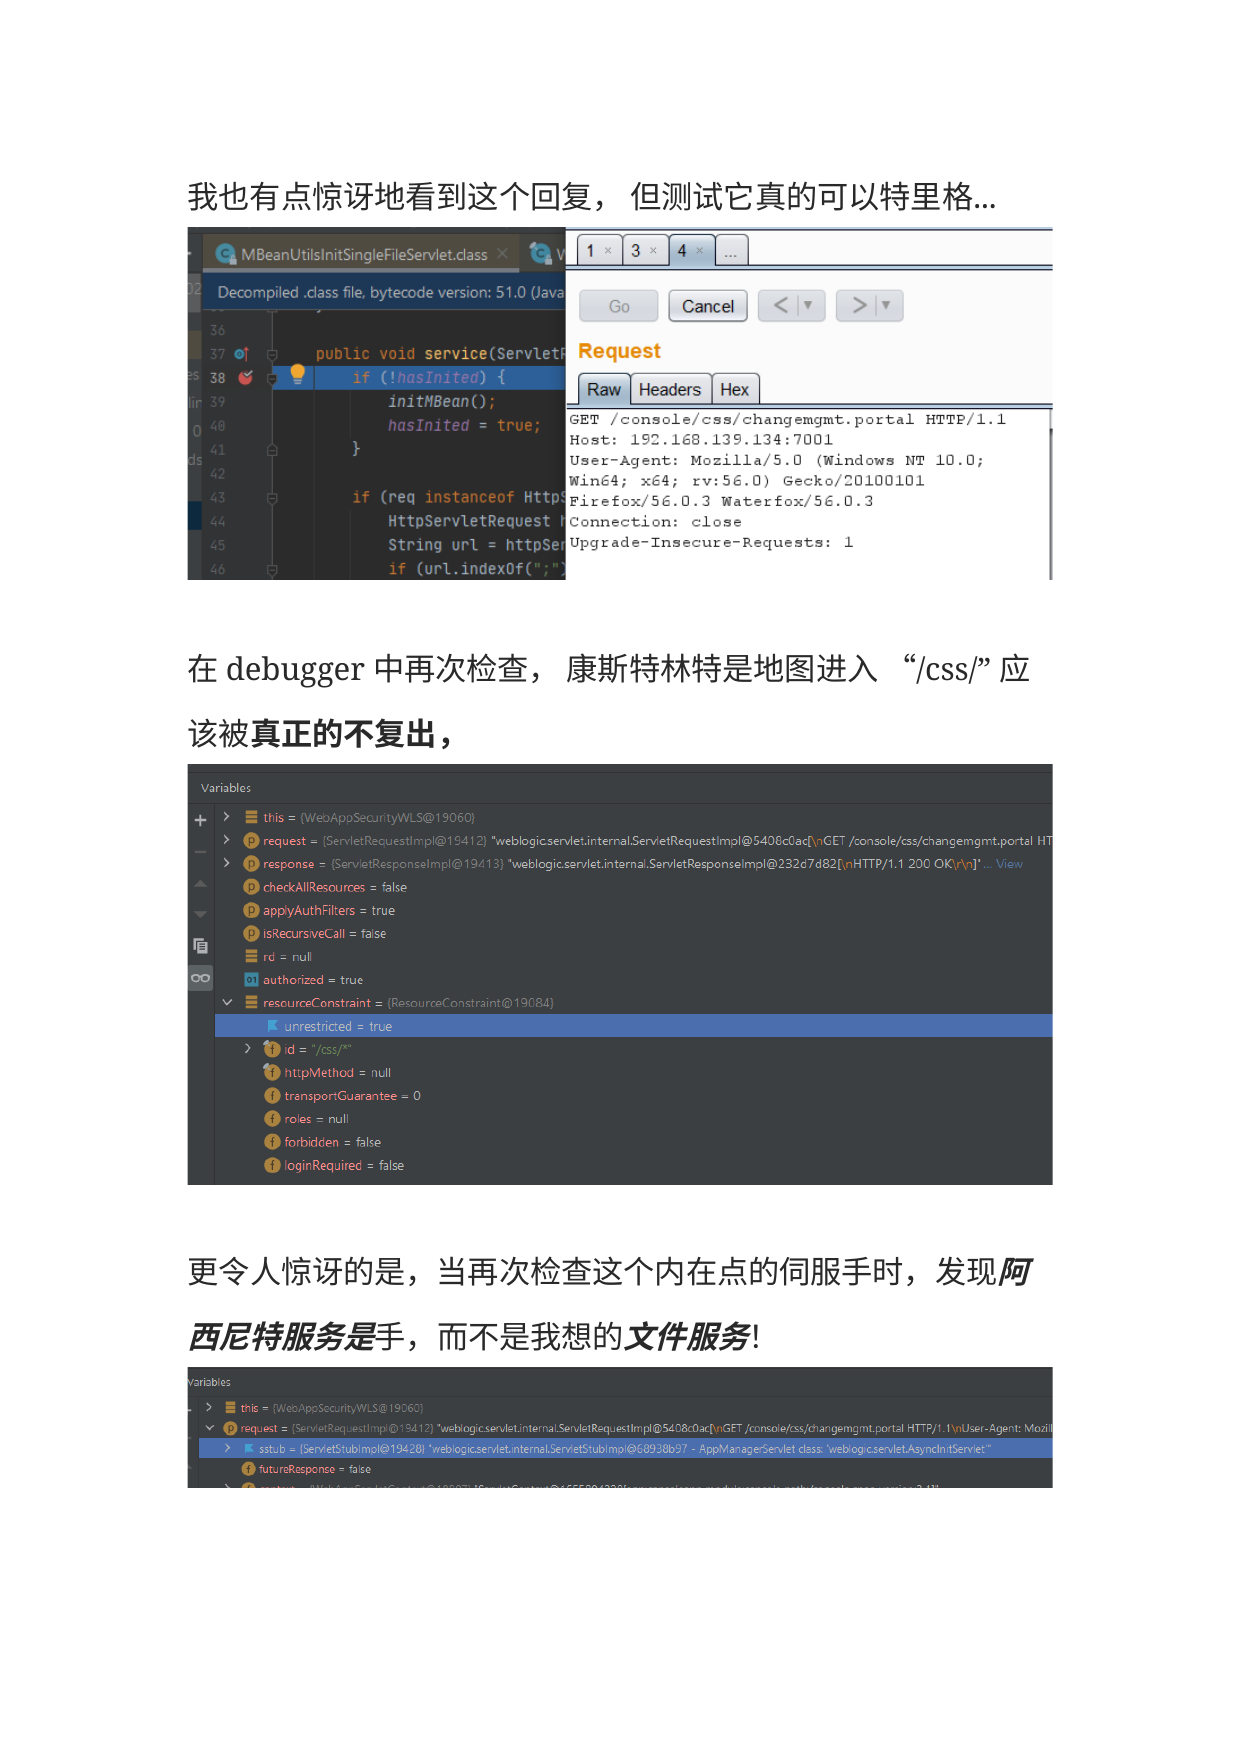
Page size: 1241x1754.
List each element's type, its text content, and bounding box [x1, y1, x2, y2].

picture [187, 1367, 1053, 1488]
text 我也有点惊讶地看到这个回复， 但测试它真的可以特里格... [187, 162, 1053, 227]
text 在 debugger 中再次检查， 康斯特林特是地图进入 “/css/” 应该被真正的不复出， [187, 634, 1053, 764]
picture [187, 764, 1053, 1185]
picture [187, 227, 1053, 580]
text 更令人惊讶的是，当再次检查这个内在点的伺服手时，发现阿西尼特服务是手，而不是我想的文件服务！ [187, 1237, 1053, 1367]
